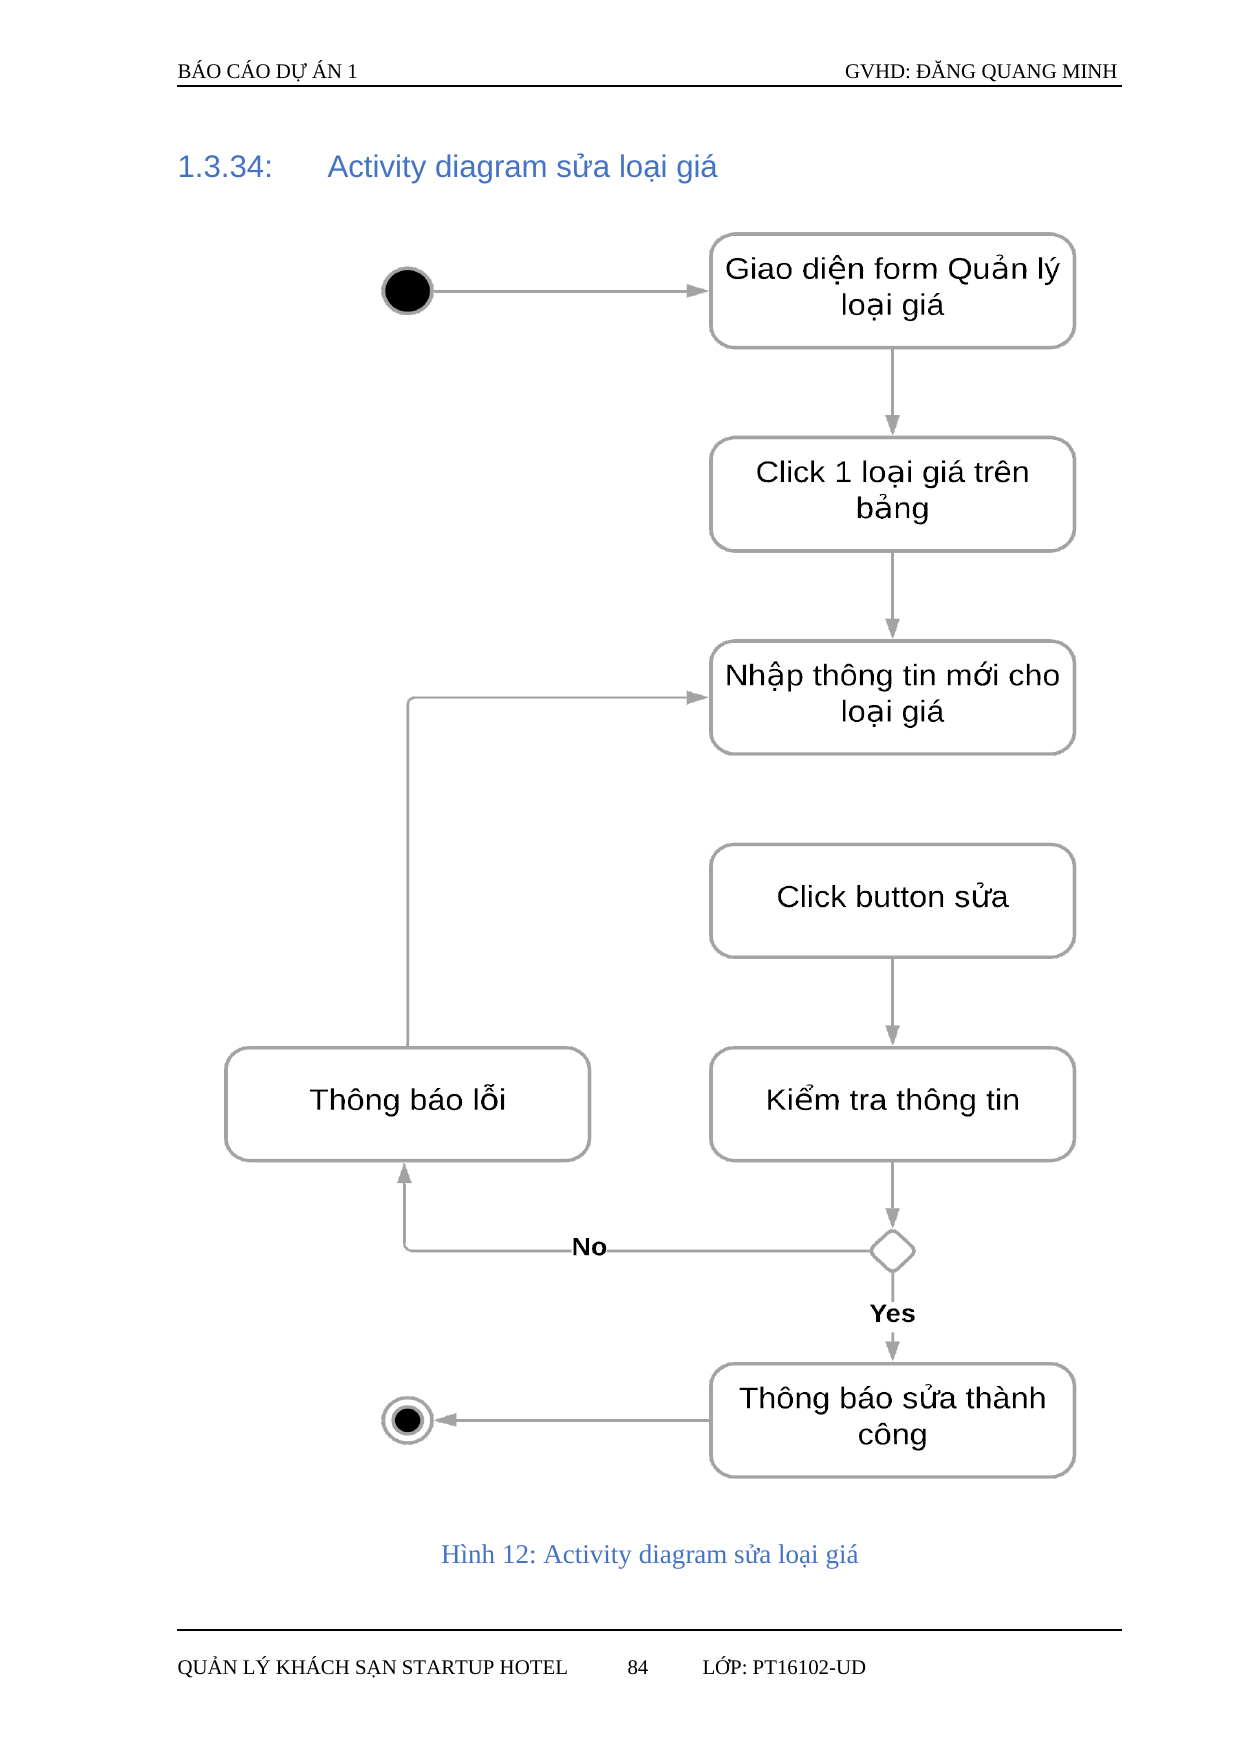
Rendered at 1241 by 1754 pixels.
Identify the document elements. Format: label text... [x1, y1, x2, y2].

text Hình 12: Activity diagram sửa loại giá [177, 1538, 1122, 1569]
picture [177, 190, 1123, 1522]
subtitle Activity diagram sửa loại giá [177, 148, 1122, 184]
